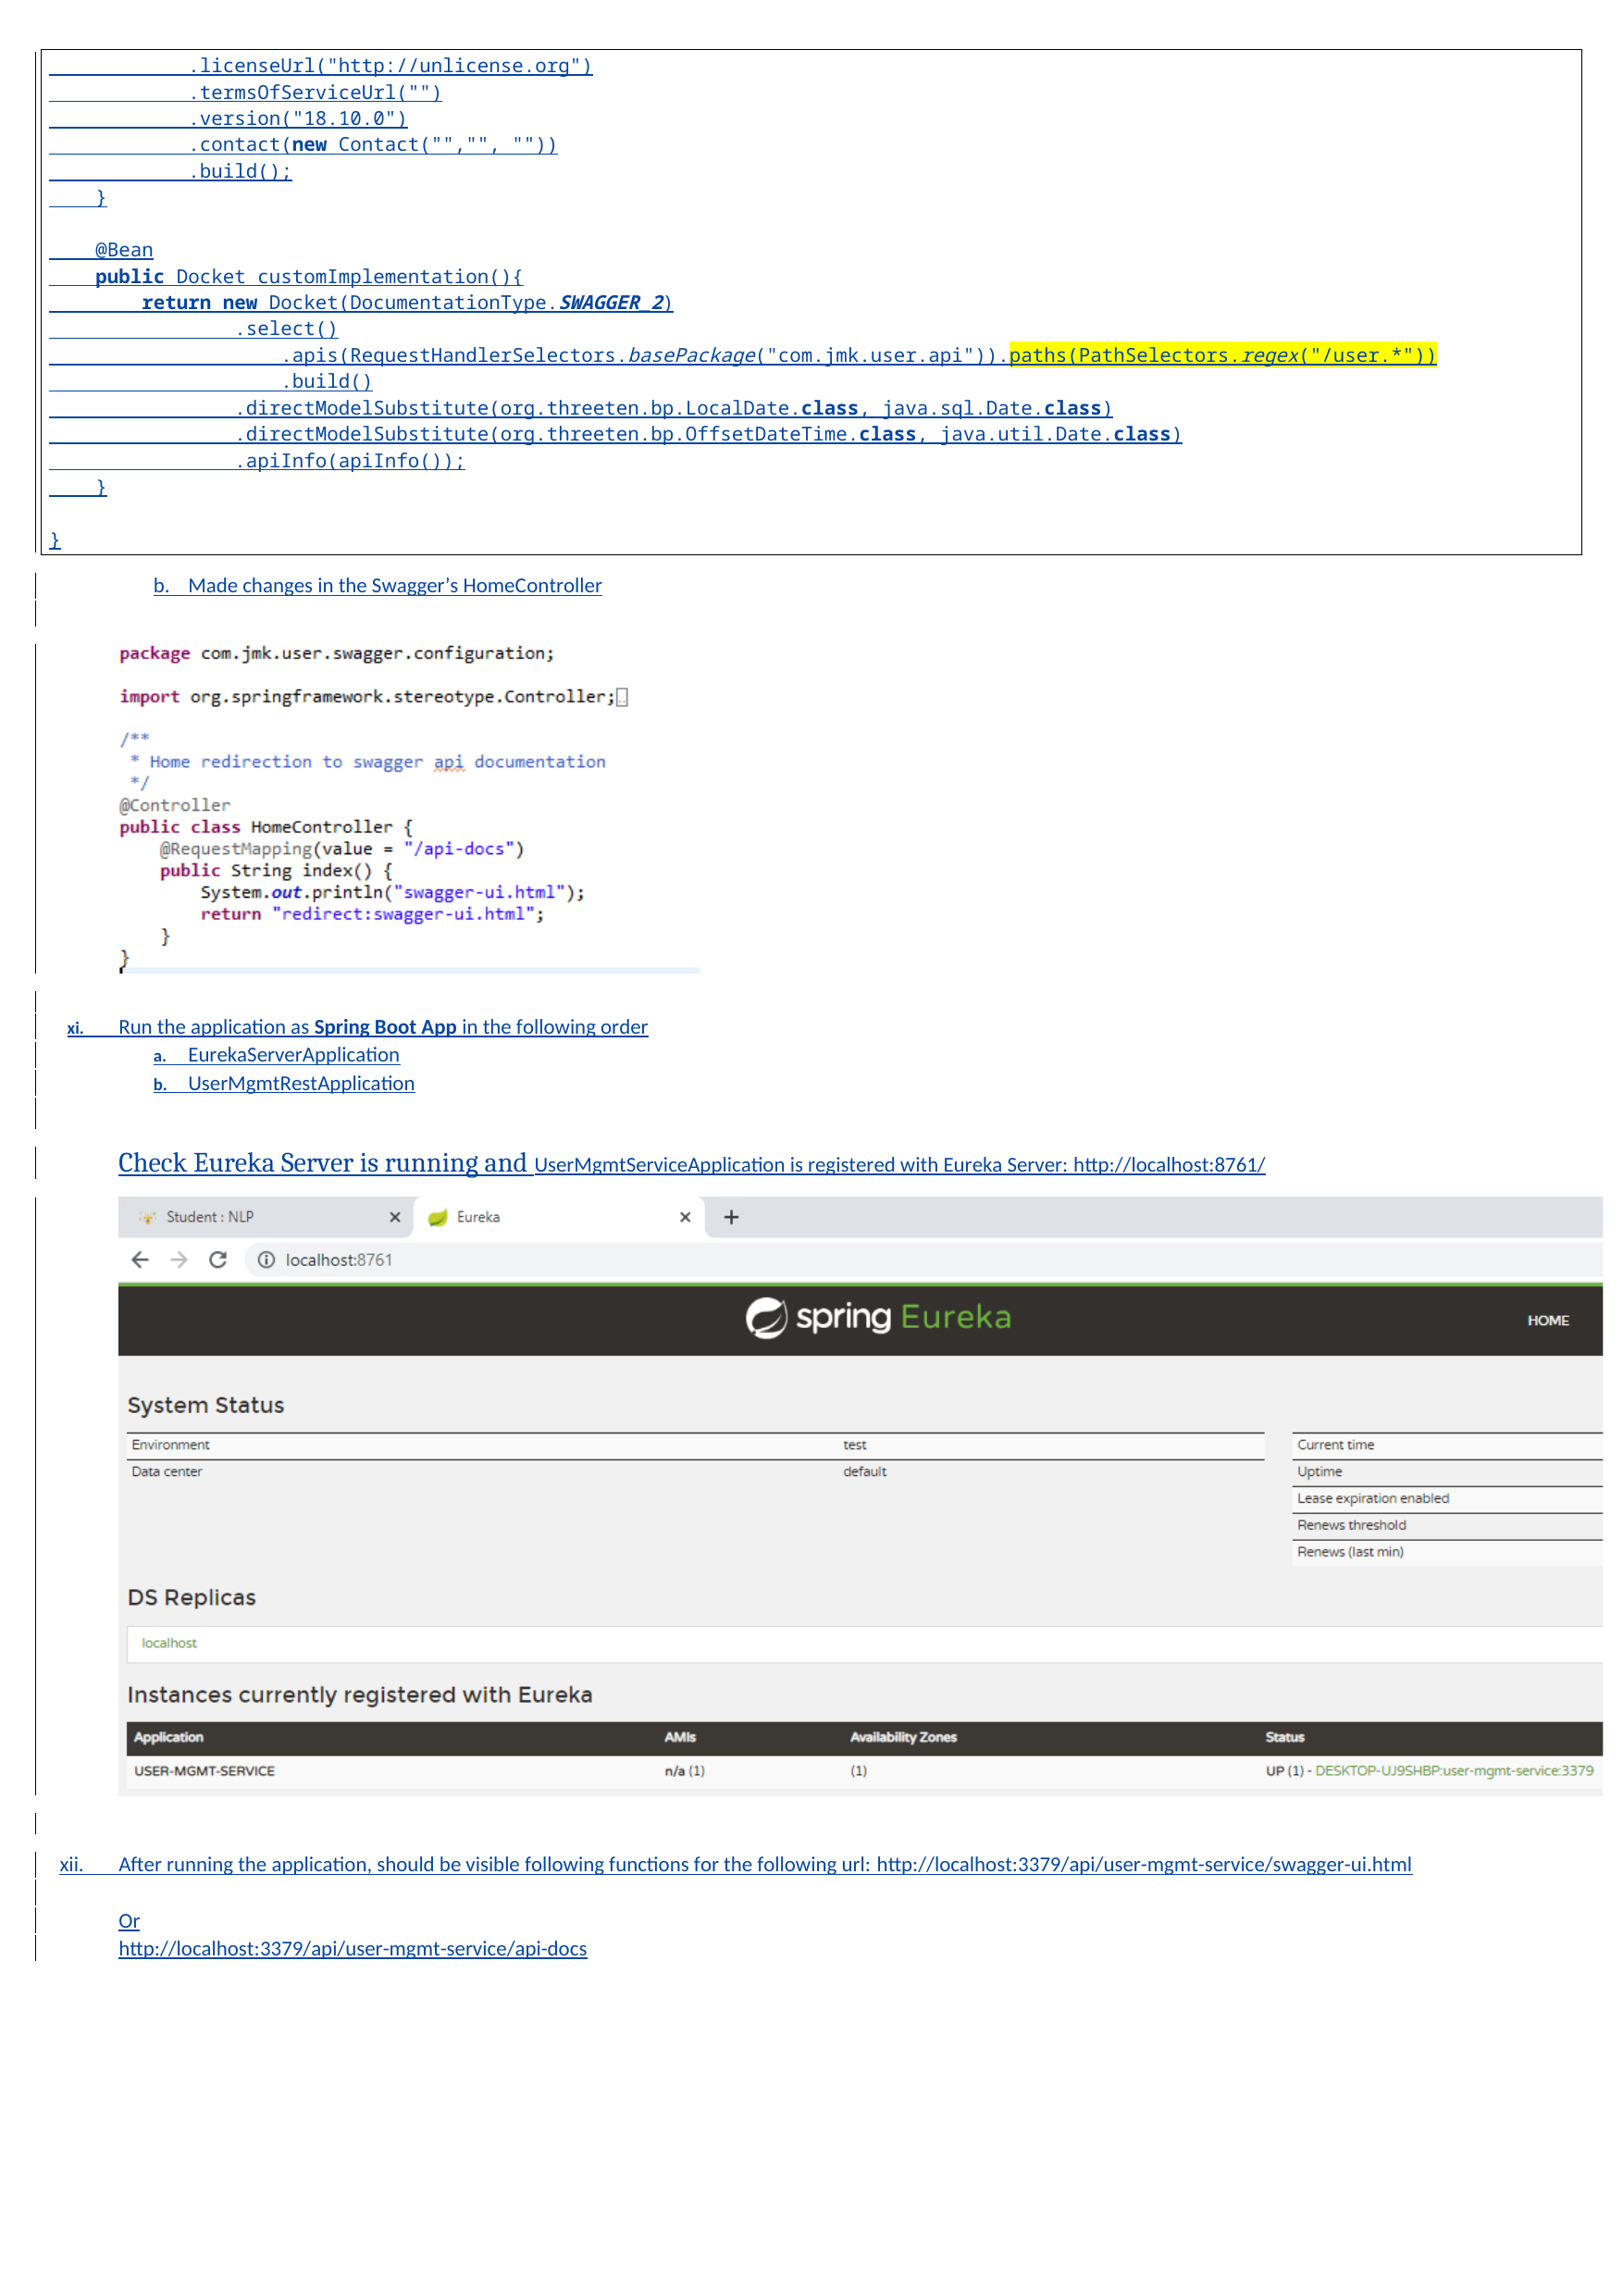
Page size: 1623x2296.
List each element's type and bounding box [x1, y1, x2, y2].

picture [118, 1197, 1604, 1796]
picture [118, 643, 700, 974]
